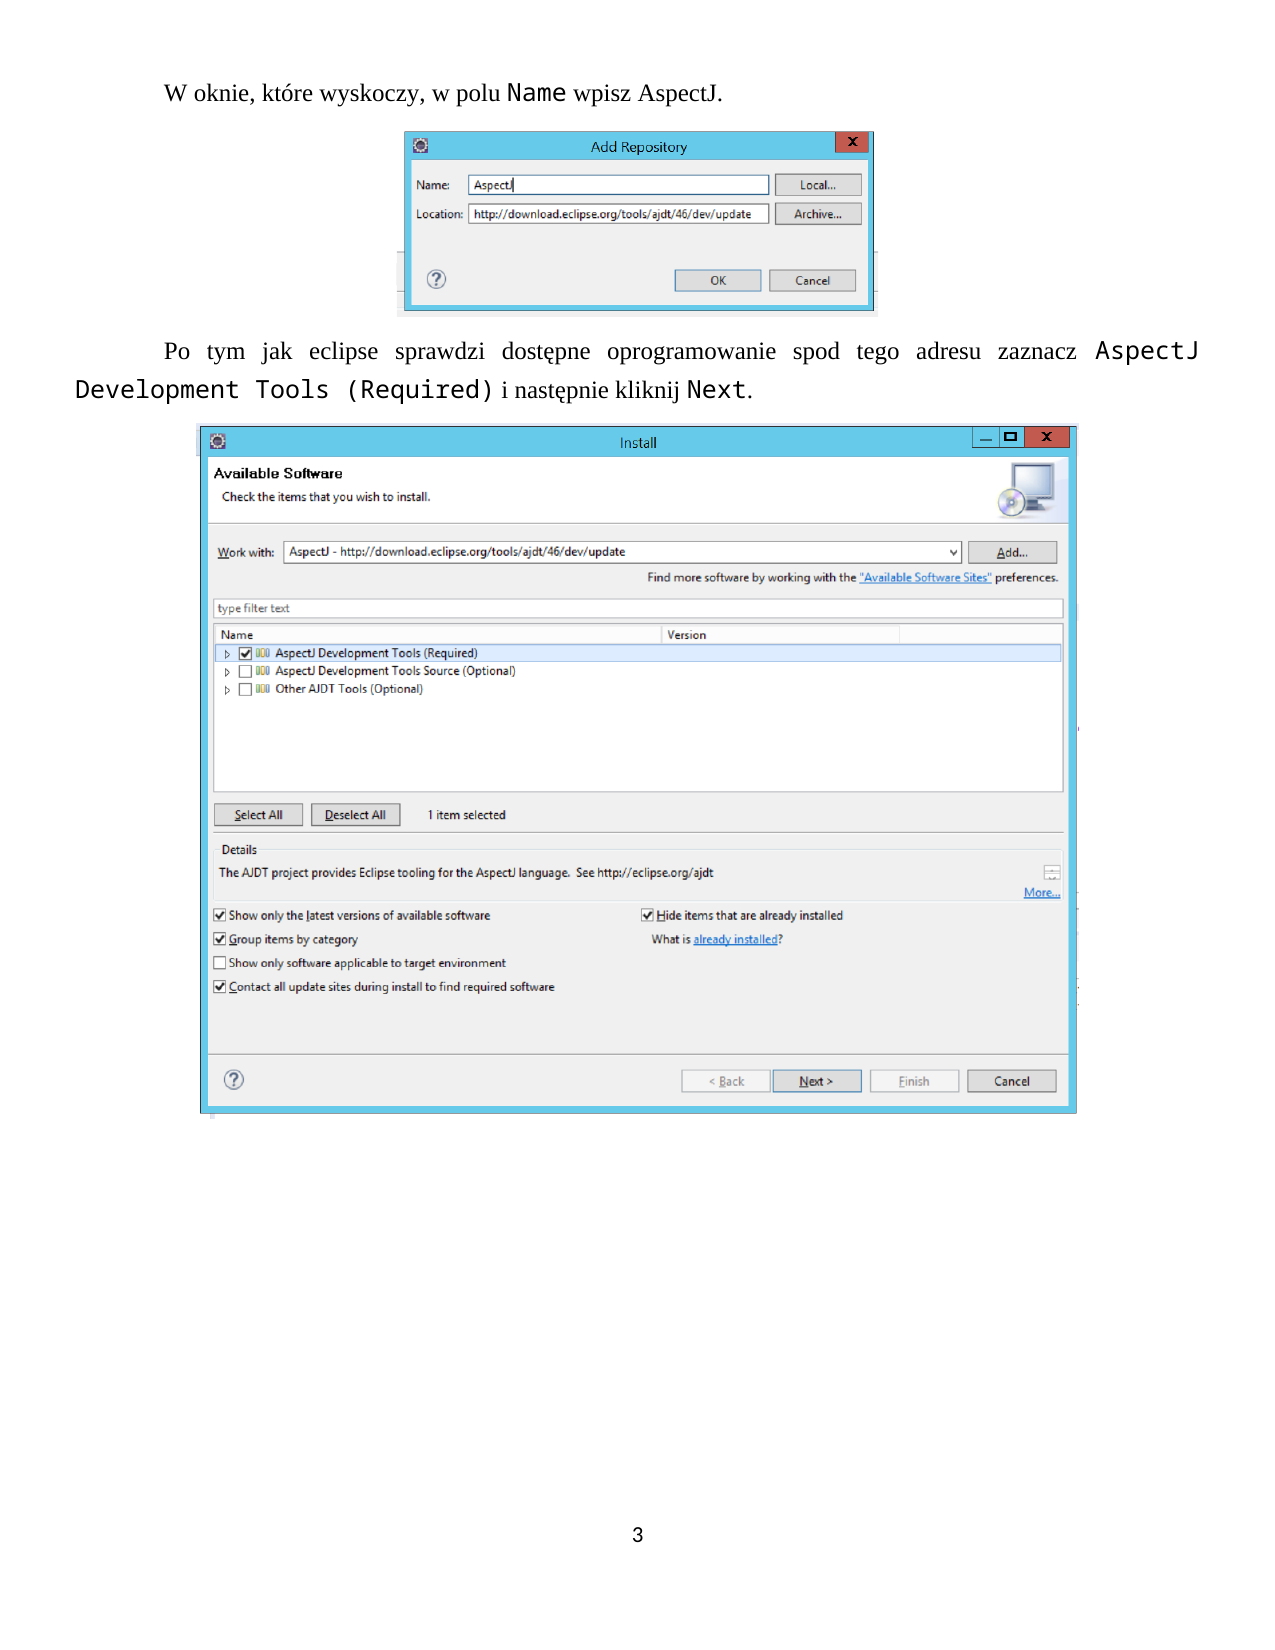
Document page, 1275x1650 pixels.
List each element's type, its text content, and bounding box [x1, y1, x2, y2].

picture [396, 126, 879, 317]
picture [196, 423, 1079, 1119]
text Po tym jak eclipse sprawdzi dostępne oprogramowanie spod tego adresu zaznacz AspectJ Development Tools (Required) i następnie kliknij Next. [75, 333, 1200, 406]
text W oknie, które wyskoczy, w polu Name wpisz AspectJ. [75, 75, 1200, 109]
